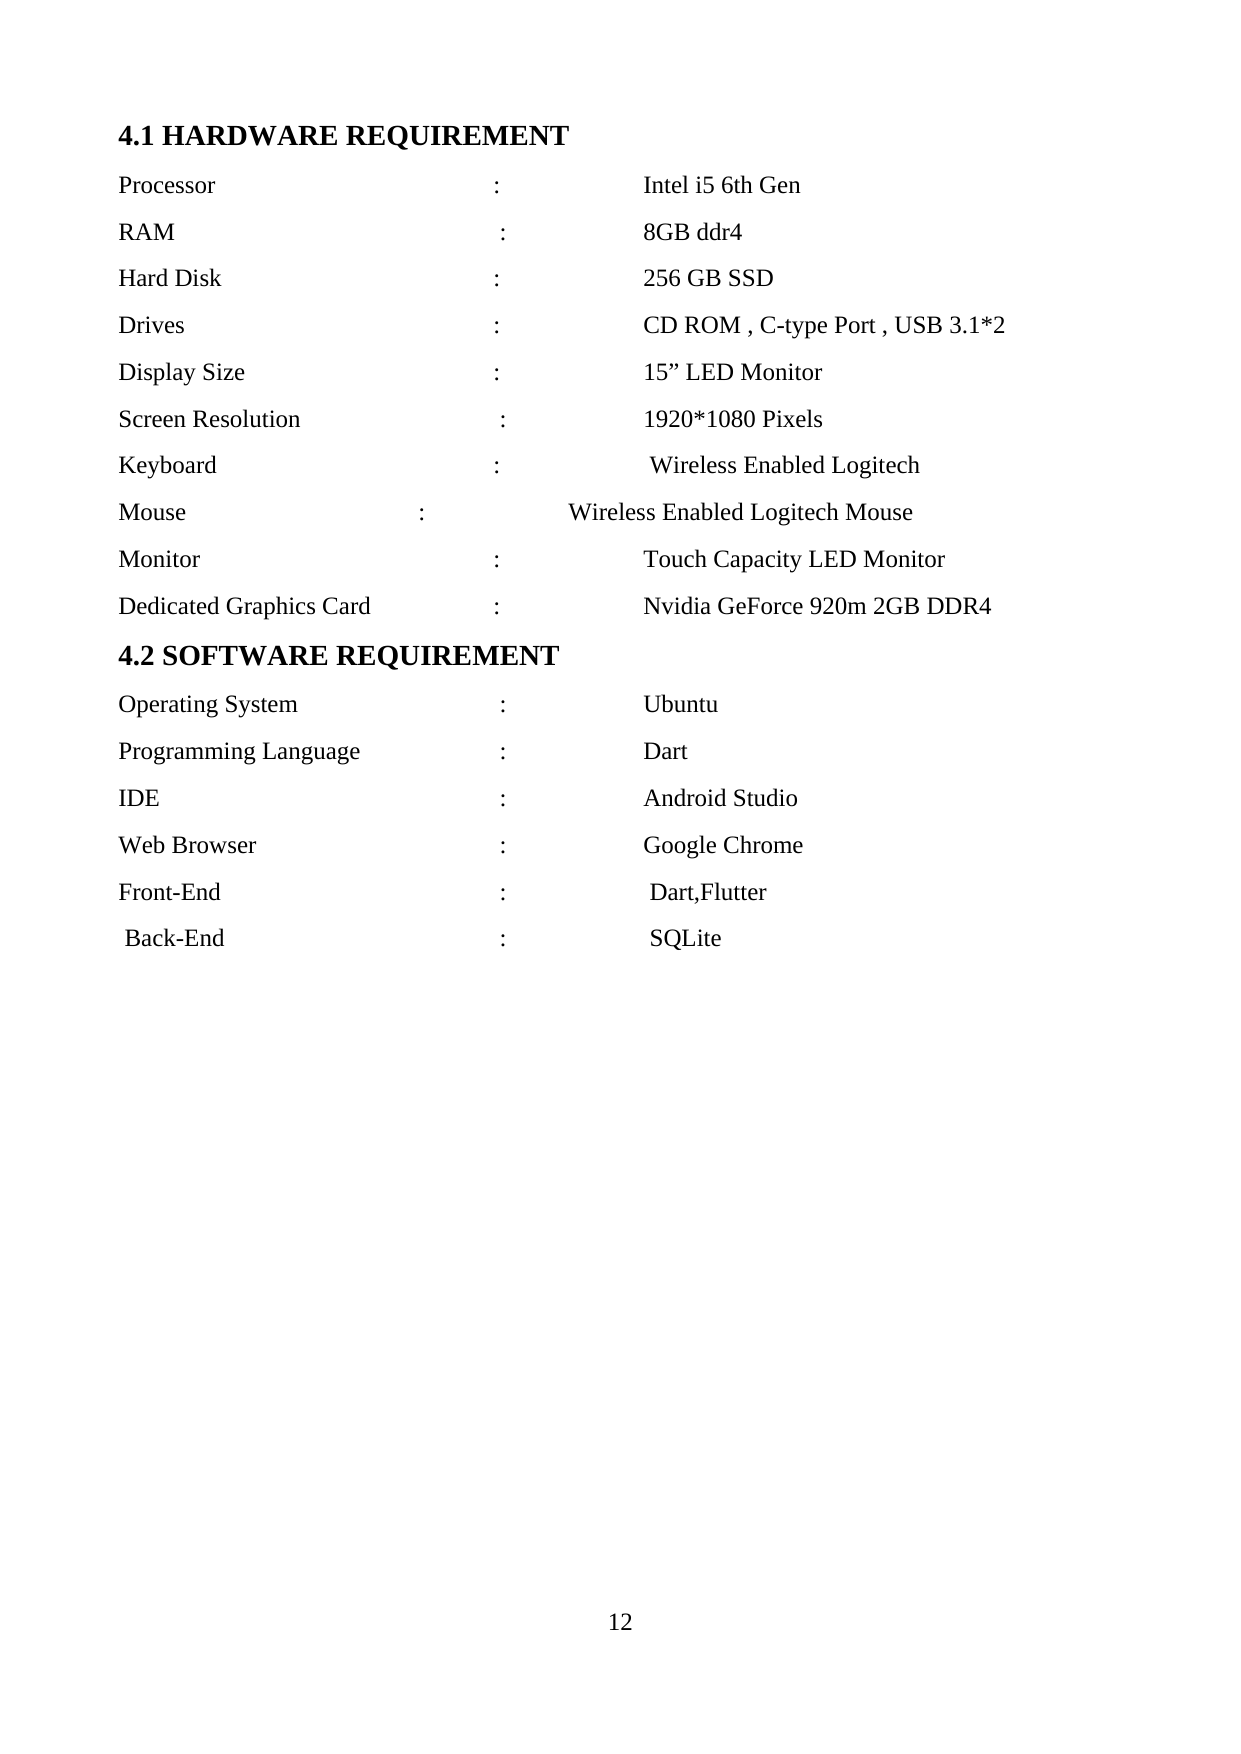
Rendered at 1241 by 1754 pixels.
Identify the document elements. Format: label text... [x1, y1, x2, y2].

text Display Size : 15” LED Monitor [118, 357, 1122, 386]
text Programming Language : Dart [118, 736, 1122, 765]
text Mouse : Wireless Enabled Logitech Mouse [118, 497, 1122, 526]
text Screen Resolution : 1920*1080 Pixels [118, 404, 1122, 433]
text IDE : Android Studio [118, 783, 1122, 812]
text Dedicated Graphics Card : Nvidia GeForce 920m 2GB DDR4 [118, 591, 1122, 620]
text Processor : Intel i5 6th Gen [118, 170, 1122, 199]
text Drives : CD ROM , C-type Port , USB 3.1*2 [118, 310, 1122, 339]
text Front-End : Dart,Flutter [118, 877, 1122, 905]
text RAM : 8GB ddr4 [118, 217, 1122, 246]
text 4.1 HARDWARE REQUIREMENT [118, 118, 1122, 152]
text Operating System : Ubuntu [118, 689, 1122, 718]
text Keyboard : Wireless Enabled Logitech [118, 451, 1122, 479]
text Hard Disk : 256 GB SSD [118, 263, 1122, 292]
text 4.2 SOFTWARE REQUIREMENT [118, 638, 1122, 671]
text Web Browser : Google Chrome [118, 830, 1122, 859]
text Back-End : SQLite [118, 923, 1122, 952]
text Monitor : Touch Capacity LED Monitor [118, 544, 1122, 573]
